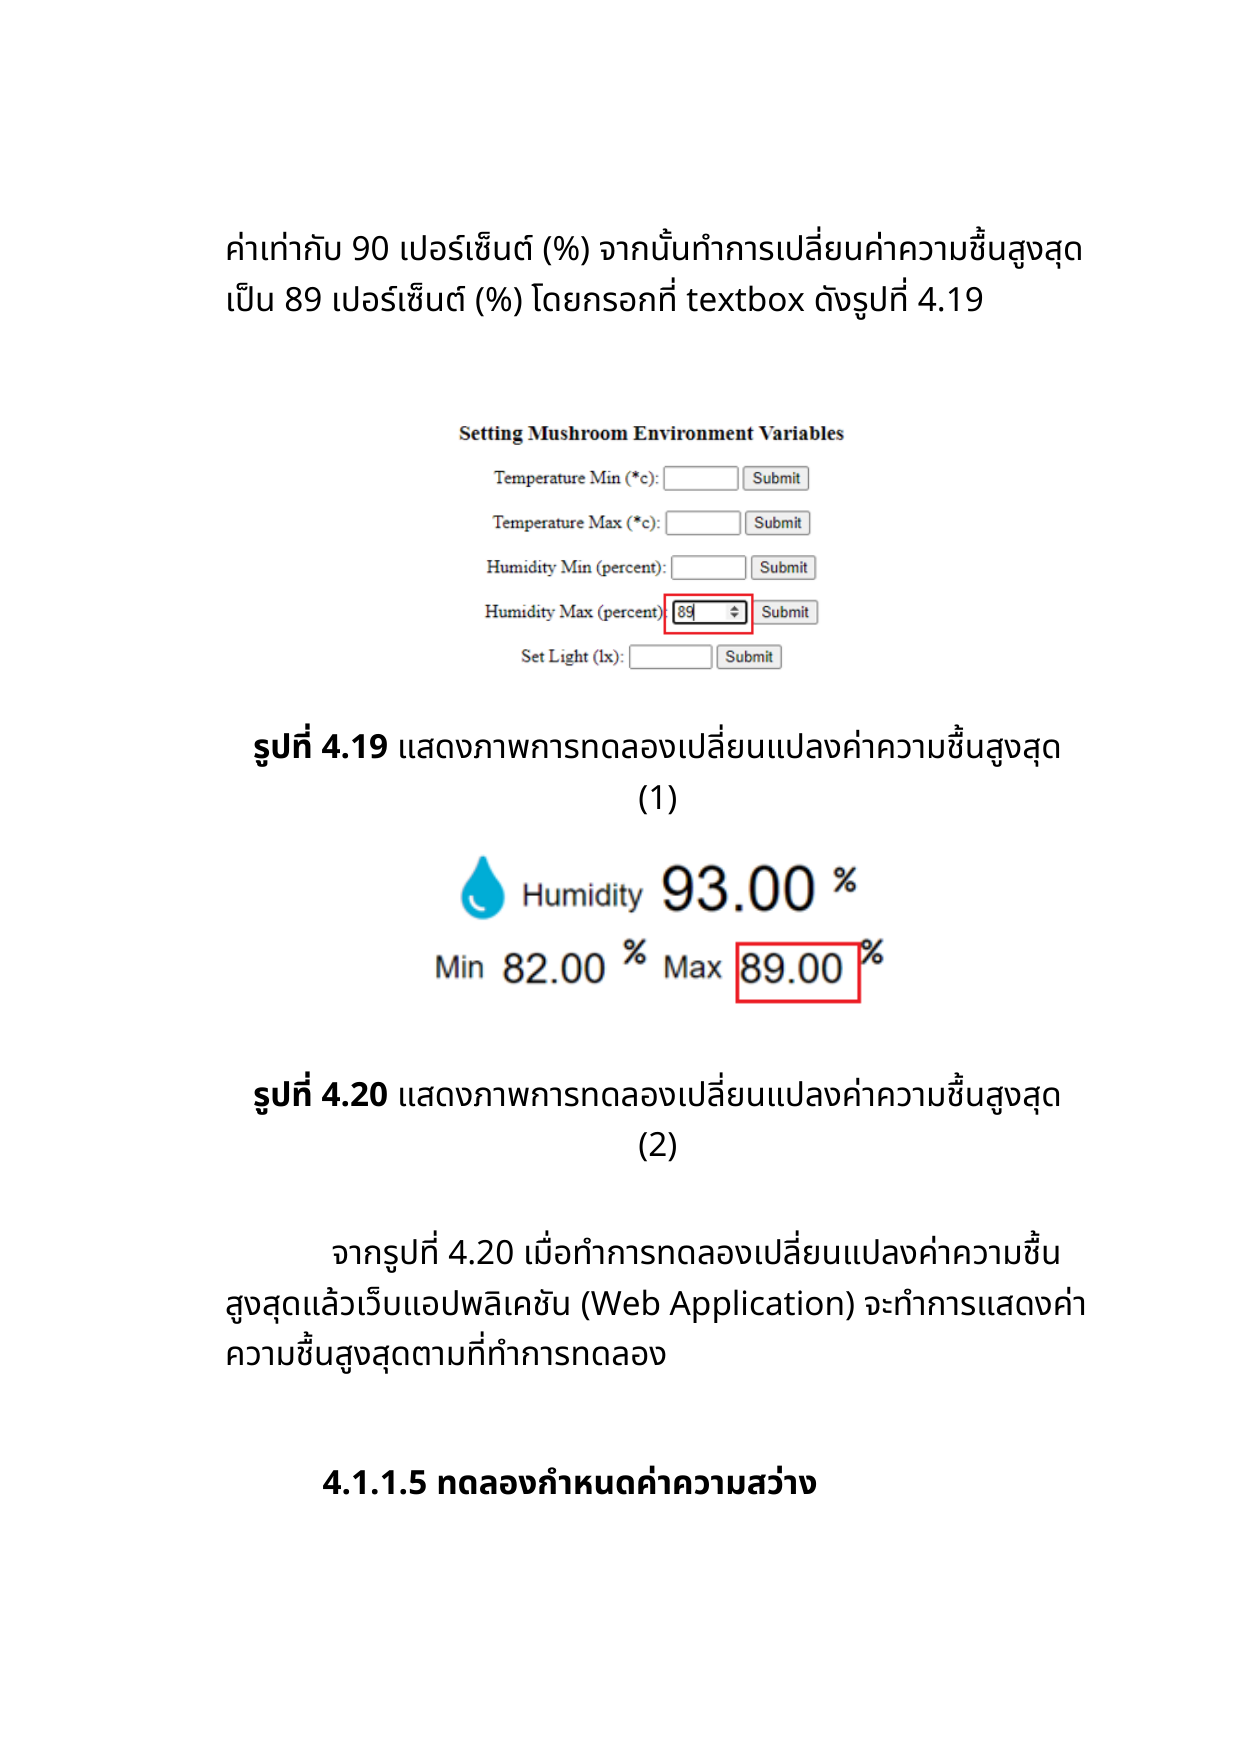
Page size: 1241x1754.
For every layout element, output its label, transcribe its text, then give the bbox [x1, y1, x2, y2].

table_header รูปที่ 4.19 แสดงภาพการทดลองเปลี่ยนแปลงค่าความชื้นสูงสุด (1) [225, 405, 1090, 819]
picture [364, 405, 951, 678]
picture [352, 818, 963, 1026]
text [225, 225, 1090, 326]
text จากรูปที่ 4.20 เมื่อทำการทดลองเปลี่ยนแปลงค่าความชื้นสูงสุดแล้วเว็บแอปพลิเคชัน (Web Application) จะทำการแสดงค่าความชื้นสูงสุดตามที่ทำการทดลอง [225, 1229, 1090, 1380]
table_cell รูปที่ 4.20 แสดงภาพการทดลองเปลี่ยนแปลงค่าความชื้นสูงสุด (2) [225, 819, 1090, 1167]
list 4.1.1.5 ทดลองกำหนดค่าความสว่าง [225, 1459, 1090, 1510]
